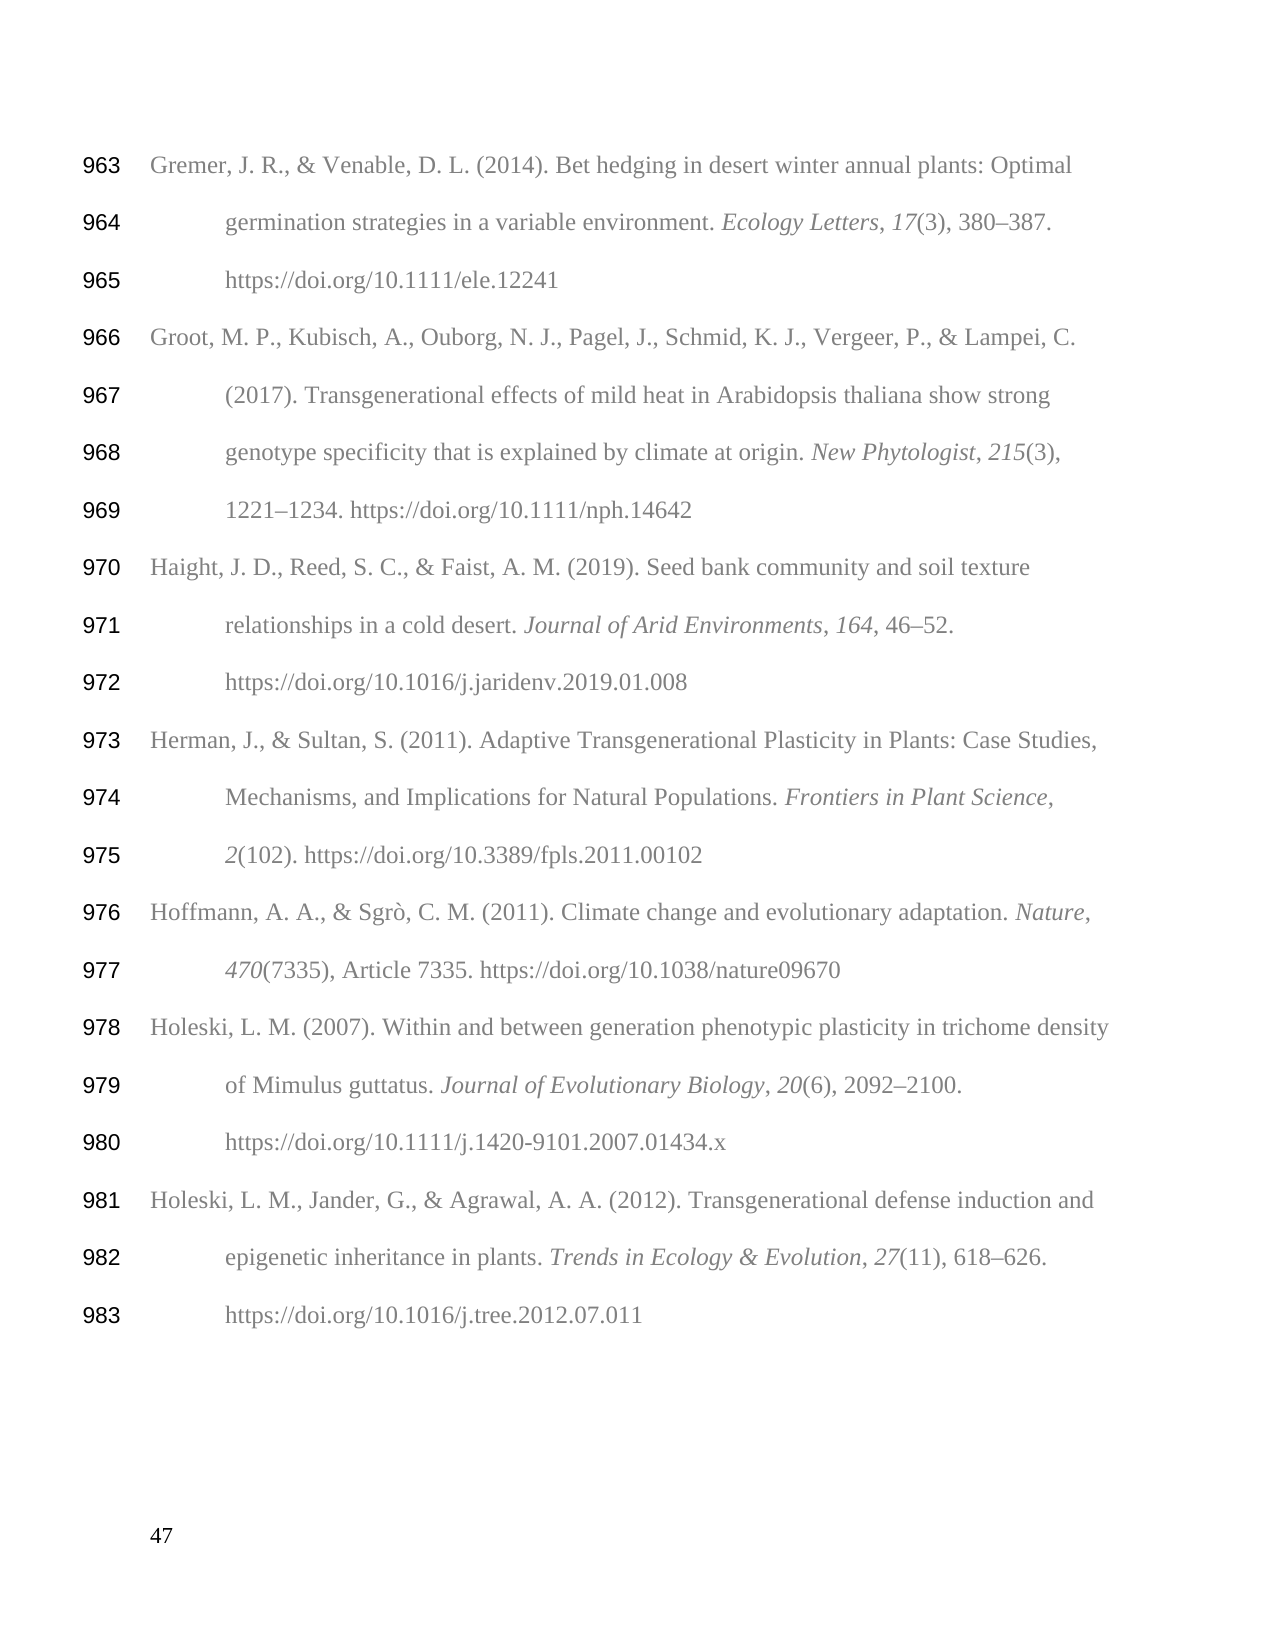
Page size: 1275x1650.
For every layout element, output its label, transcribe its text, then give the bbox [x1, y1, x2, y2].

text Herman, J., & Sultan, S. (2011). Adaptive Transgenerational Plasticity in Plants: Case Studies, Mechanisms, and Implications for Natural Populations. Frontiers in Plant Science, 2(102). https://doi.org/10.3389/fpls.2011.00102 [150, 725, 1125, 869]
text Holeski, L. M., Jander, G., & Agrawal, A. A. (2012). Transgenerational defense induction and epigenetic inheritance in plants. Trends in Ecology & Evolution, 27(11), 618–626. https://doi.org/10.1016/j.tree.2012.07.011 [150, 1185, 1125, 1329]
text Hoffmann, A. A., & Sgrò, C. M. (2011). Climate change and evolutionary adaptation. Nature, 470(7335), Article 7335. https://doi.org/10.1038/nature09670 [150, 897, 1125, 984]
text Holeski, L. M. (2007). Within and between generation phenotypic plasticity in trichome density of Mimulus guttatus. Journal of Evolutionary Biology, 20(6), 2092–2100. https://doi.org/10.1111/j.1420-9101.2007.01434.x [150, 1012, 1125, 1156]
text Gremer, J. R., & Venable, D. L. (2014). Bet hedging in desert winter annual plants: Optimal germination strategies in a variable environment. Ecology Letters, 17(3), 380–387. https://doi.org/10.1111/ele.12241 [150, 150, 1125, 294]
text Groot, M. P., Kubisch, A., Ouborg, N. J., Pagel, J., Schmid, K. J., Vergeer, P., & Lampei, C. (2017). Transgenerational effects of mild heat in Arabidopsis thaliana show strong genotype specificity that is explained by climate at origin. New Phytologist, 215(3), 1221–1234. https://doi.org/10.1111/nph.14642 [150, 322, 1125, 524]
text Haight, J. D., Reed, S. C., & Faist, A. M. (2019). Seed bank community and soil texture relationships in a cold desert. Journal of Arid Environments, 164, 46–52. https://doi.org/10.1016/j.jaridenv.2019.01.008 [150, 552, 1125, 696]
